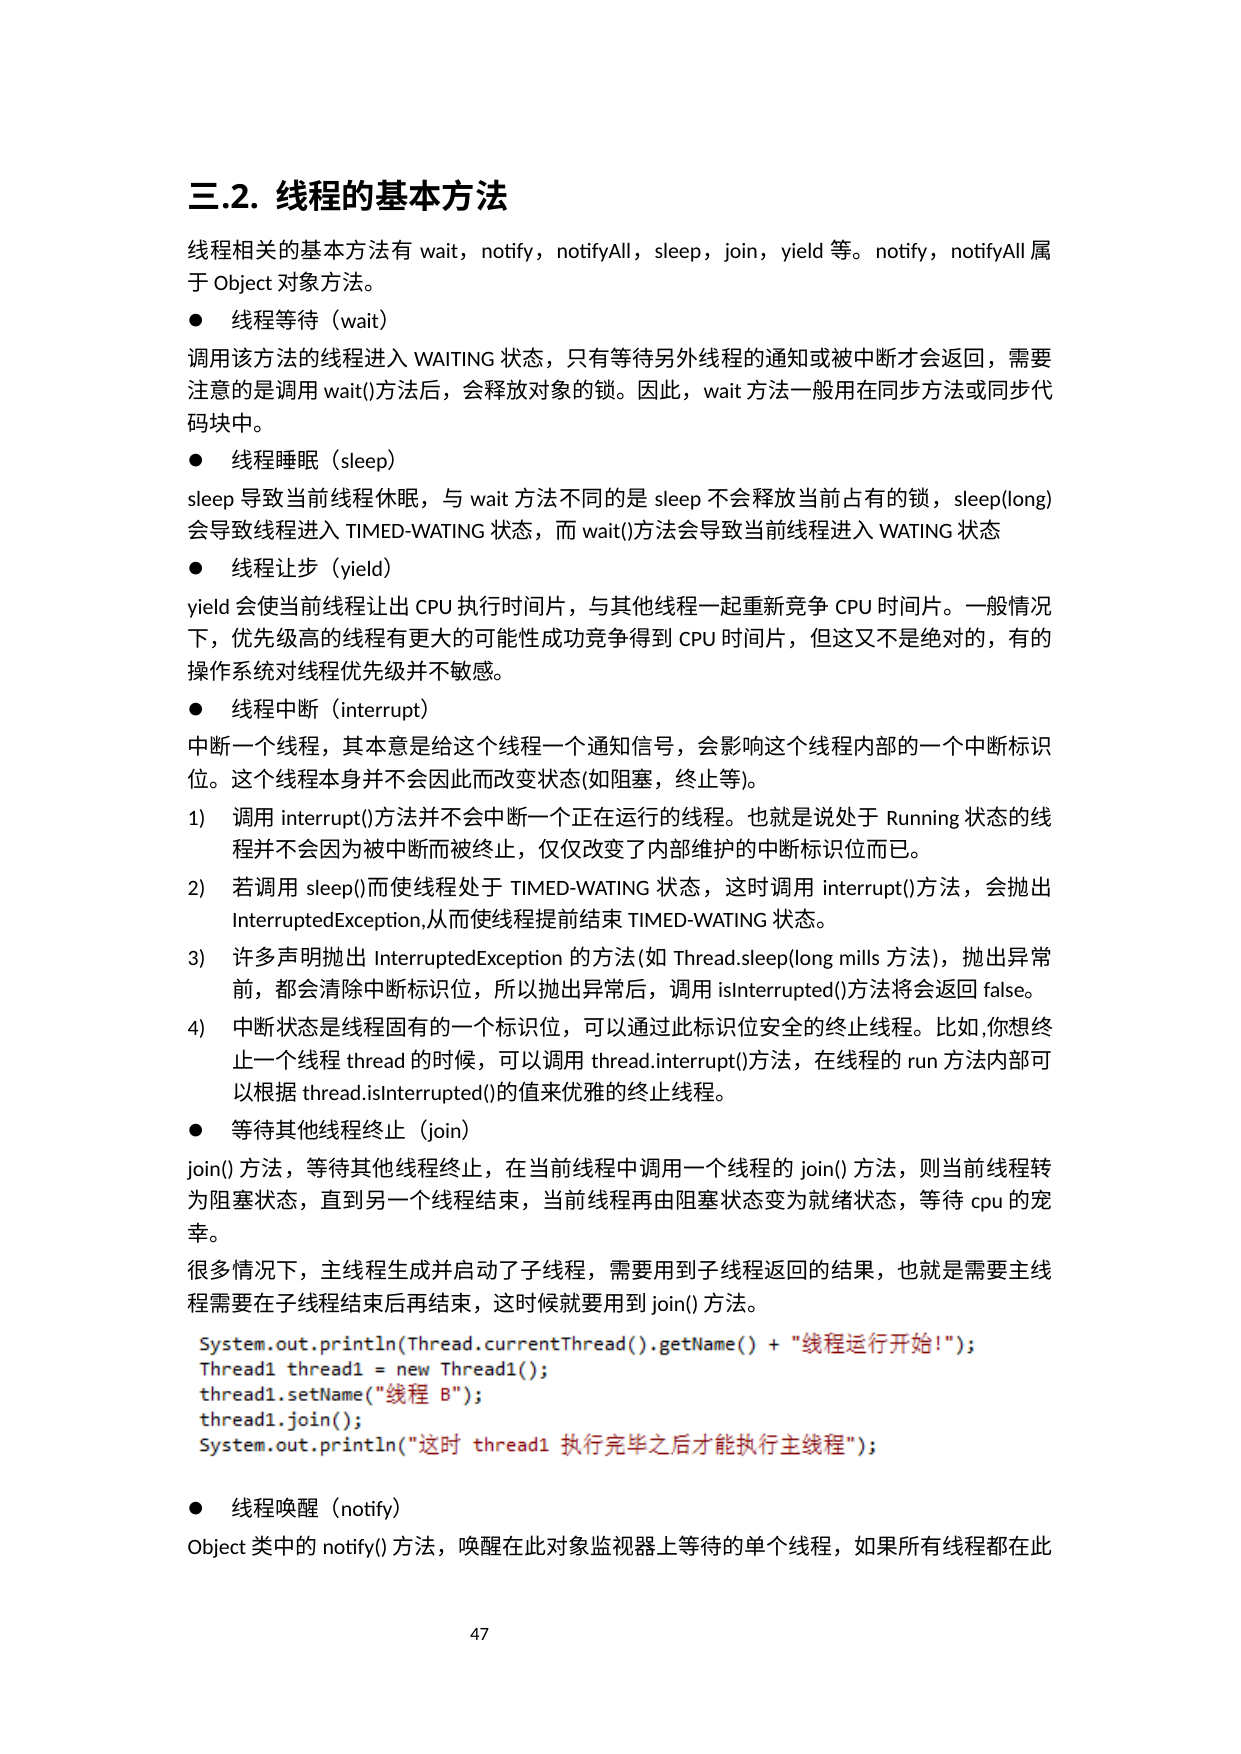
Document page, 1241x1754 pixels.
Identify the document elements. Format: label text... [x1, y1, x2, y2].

list 许多声明抛出 InterruptedException 的方法(如 Thread.sleep(long mills 方法)，抛出异常前，都会清除中断标识位，所以抛出异常后，调用 isInterrupted()方法将会返回 false。 [187, 939, 1053, 1004]
list 线程让步（yield） [187, 551, 1053, 583]
list 线程中断（interrupt） [187, 691, 1053, 724]
list 线程唤醒（notify） [187, 1491, 1053, 1523]
text 很多情况下，主线程生成并启动了子线程，需要用到子线程返回的结果，也就是需要主线程需要在子线程结束后再结束，这时候就要用到 join() 方法。 [187, 1253, 1053, 1318]
list 线程等待（wait） [187, 302, 1053, 335]
subtitle 线程的基本方法 [187, 162, 1053, 227]
list 等待其他线程终止（join） [187, 1112, 1053, 1145]
list 调用 interrupt()方法并不会中断一个正在运行的线程。也就是说处于 Running 状态的线程并不会因为被中断而被终止，仅仅改变了内部维护的中断标识位而已。 [187, 799, 1053, 864]
picture [187, 1323, 1019, 1472]
list 线程睡眠（sleep） [187, 443, 1053, 475]
text 线程相关的基本方法有 wait，notify，notifyAll，sleep，join，yield 等。notify，notifyAll属于Object对象方法。 [187, 232, 1053, 297]
text sleep 导致当前线程休眠，与 wait 方法不同的是 sleep 不会释放当前占有的锁，sleep(long)会导致线程进入 TIMED-WATING 状态，而 wait()方法会导致当前线程进入 WATING 状态 [187, 481, 1053, 546]
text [187, 1528, 1053, 1561]
list 若调用 sleep()而使线程处于 TIMED-WATING 状态，这时调用 interrupt()方法，会抛出InterruptedException,从而使线程提前结束 TIMED-WATING 状态。 [187, 869, 1053, 934]
text yield 会使当前线程让出 CPU 执行时间片，与其他线程一起重新竞争 CPU 时间片。一般情况下，优先级高的线程有更大的可能性成功竞争得到 CPU 时间片，但这又不是绝对的，有的操作系统对线程优先级并不敏感。 [187, 588, 1053, 686]
text join() 方法，等待其他线程终止，在当前线程中调用一个线程的 join() 方法，则当前线程转为阻塞状态，直到另一个线程结束，当前线程再由阻塞状态变为就绪状态，等待 cpu 的宠幸。 [187, 1150, 1053, 1248]
text 中断一个线程，其本意是给这个线程一个通知信号，会影响这个线程内部的一个中断标识位。这个线程本身并不会因此而改变状态(如阻塞，终止等)。 [187, 729, 1053, 794]
list 中断状态是线程固有的一个标识位，可以通过此标识位安全的终止线程。比如,你想终止一个线程 thread 的时候，可以调用 thread.interrupt()方法，在线程的 run 方法内部可以根据 thread.isInterrupted()的值来优雅的终止线程。 [187, 1010, 1053, 1107]
text 调用该方法的线程进入 WAITING 状态，只有等待另外线程的通知或被中断才会返回，需要注意的是调用 wait()方法后，会释放对象的锁。因此，wait 方法一般用在同步方法或同步代码块中。 [187, 340, 1053, 438]
